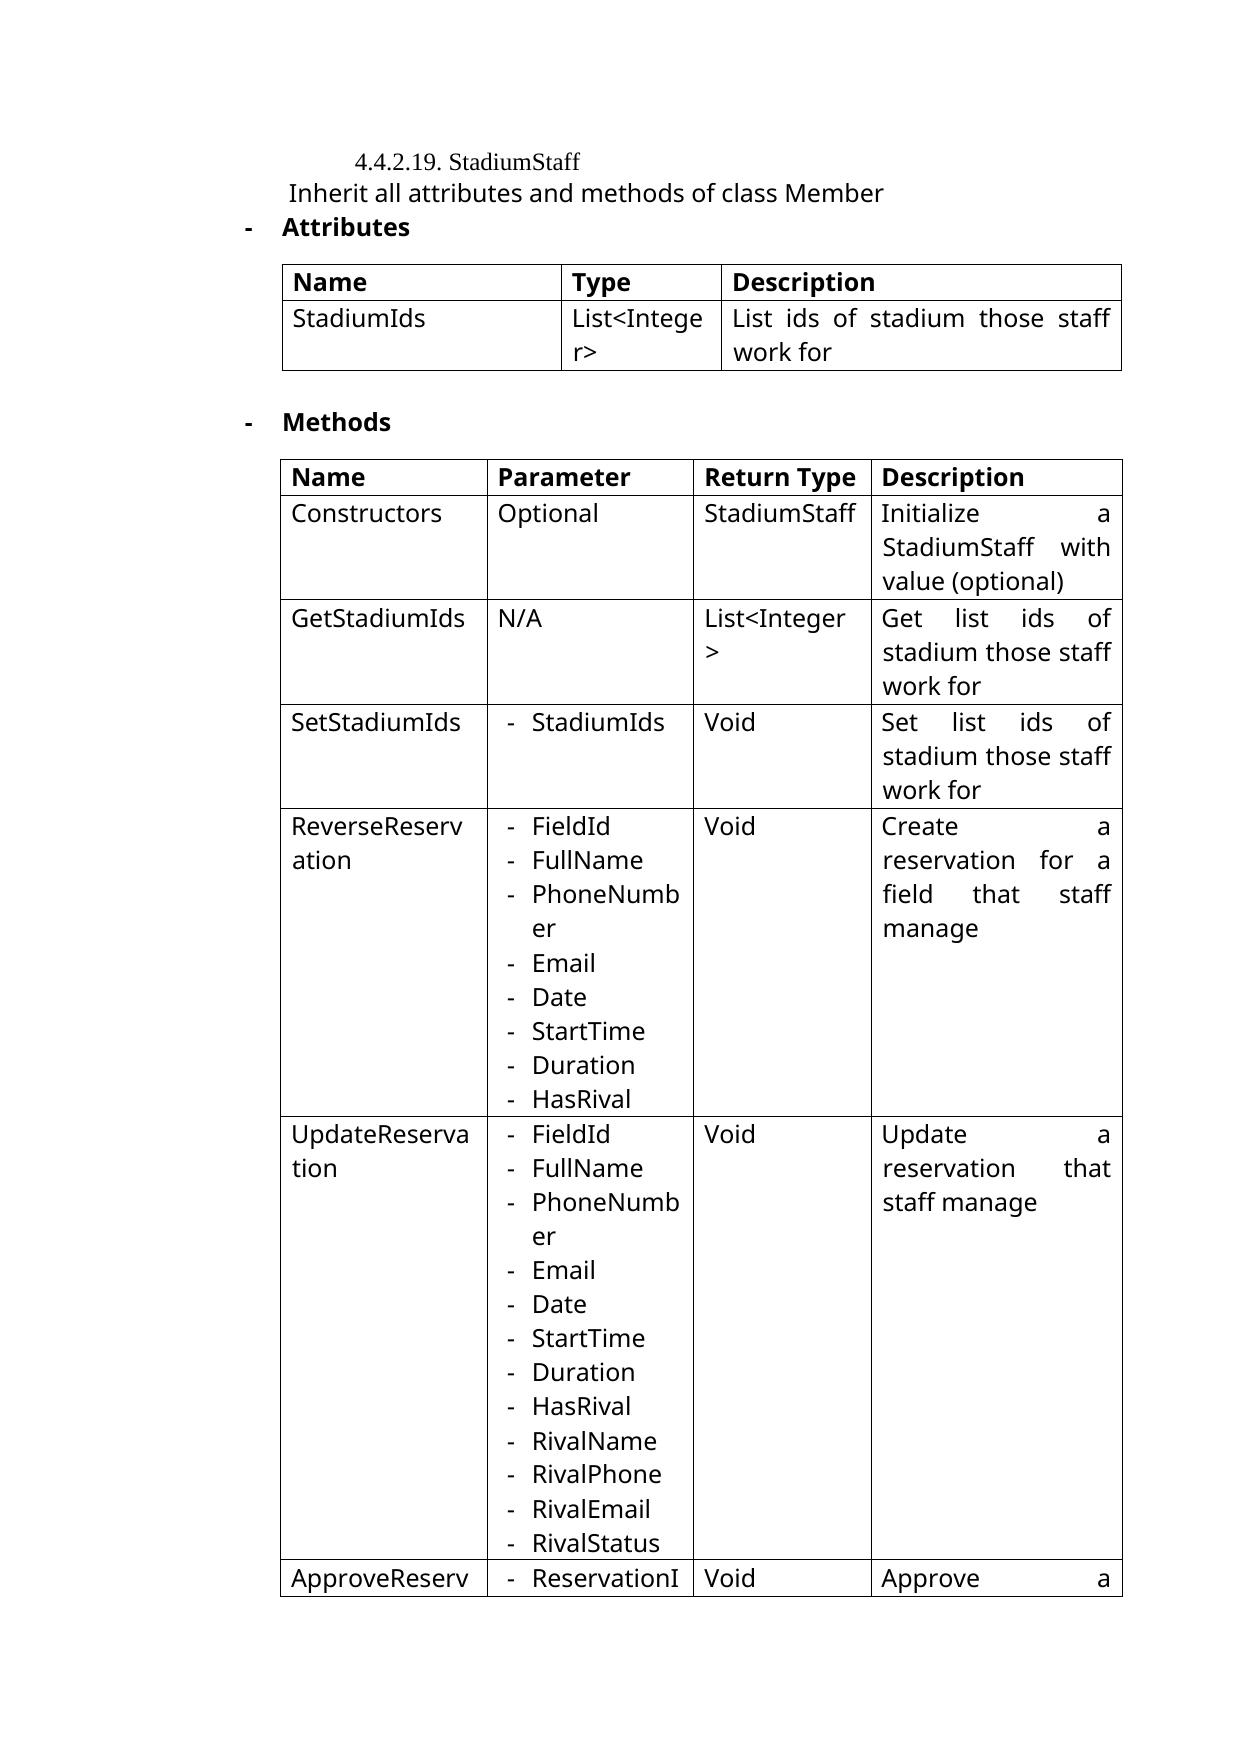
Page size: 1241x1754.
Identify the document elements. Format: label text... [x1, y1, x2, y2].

table_cell Void [694, 1117, 871, 1559]
table_cell SetStadiumIds [281, 705, 487, 808]
table_cell StadiumStaff [694, 496, 871, 599]
table_header Description [722, 265, 1121, 300]
table_cell Get list ids of stadium those staff work for [872, 600, 1122, 703]
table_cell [872, 1560, 1122, 1596]
list Attributes [244, 210, 1122, 244]
list Methods [244, 405, 1122, 439]
table_header Parameter [488, 460, 693, 495]
list Inherit all attributes and methods of class Member [289, 176, 1122, 210]
table_header Name [283, 265, 561, 300]
table_cell Create a reservation for a field that staff manage [872, 809, 1122, 1116]
table_header Description [872, 460, 1122, 495]
table_cell Set list ids of stadium those staff work for [872, 705, 1122, 808]
table_cell List<Integer> [562, 301, 721, 370]
table_cell ReverseReservation [281, 809, 487, 1116]
table_cell Optional [488, 496, 693, 599]
table_cell N/A [488, 600, 693, 703]
table_cell ReservationId [488, 1560, 693, 1596]
table_header Type [562, 265, 721, 300]
table_header Name [281, 460, 487, 495]
table_header Return Type [694, 460, 871, 495]
table_cell List ids of stadium those staff work for [722, 301, 1121, 370]
table_cell Initialize a StadiumStaff with value (optional) [872, 496, 1122, 599]
table_cell FieldId FullName PhoneNumber Email Date StartTime Duration HasRival RivalName RivalPhone RivalEmail RivalStatus [488, 1117, 693, 1559]
table_cell StadiumIds [283, 301, 561, 370]
table_cell Update a reservation that staff manage [872, 1117, 1122, 1559]
table_cell Void [694, 1560, 871, 1596]
table_cell GetStadiumIds [281, 600, 487, 703]
table_cell List<Integer> [694, 600, 871, 703]
table_cell Constructors [281, 496, 487, 599]
table_cell Void [694, 705, 871, 808]
table_cell UpdateReservation [281, 1117, 487, 1559]
table_cell FieldId FullName PhoneNumber Email Date StartTime Duration HasRival [488, 809, 693, 1116]
table_cell Void [694, 809, 871, 1116]
table_cell StadiumIds [488, 705, 693, 808]
subtitle StadiumStaff [354, 148, 1122, 176]
table_cell ApproveReservation [281, 1560, 487, 1596]
